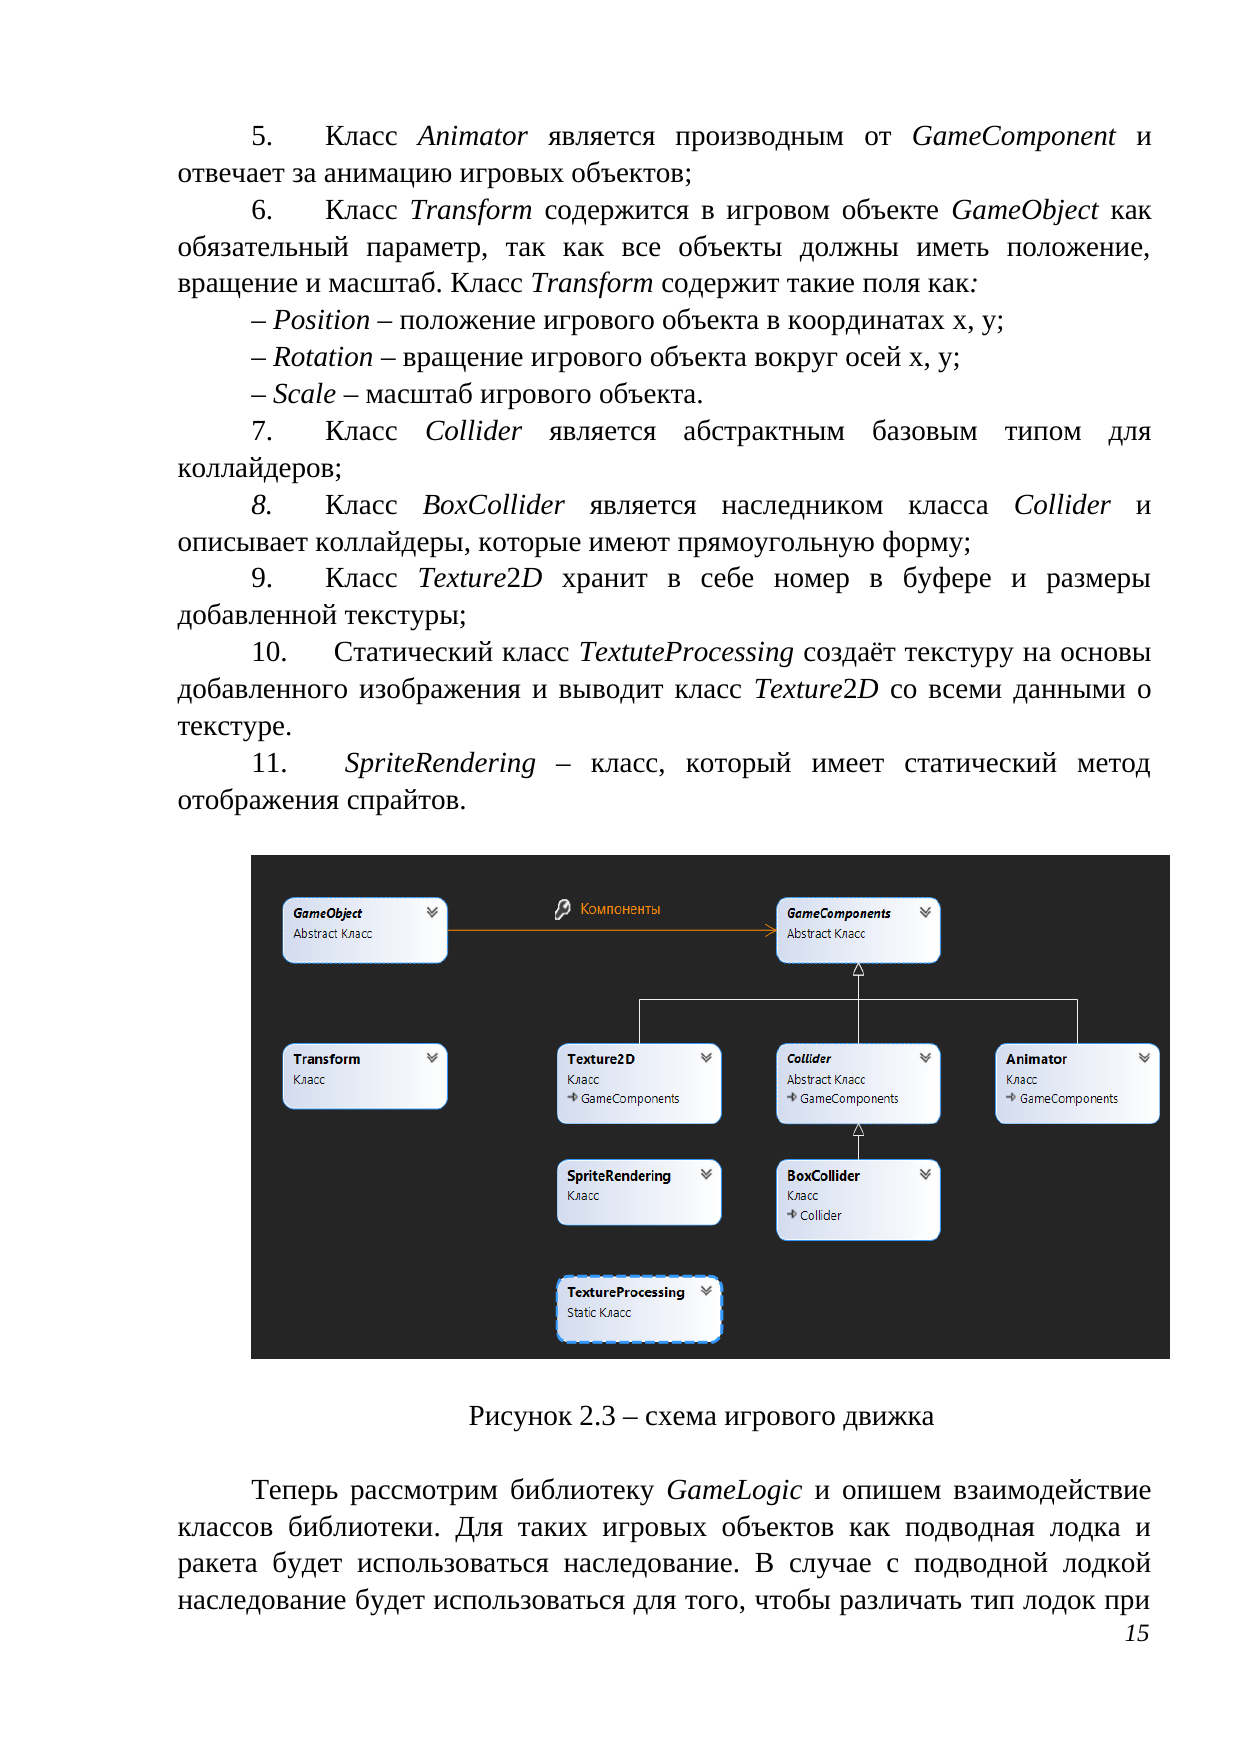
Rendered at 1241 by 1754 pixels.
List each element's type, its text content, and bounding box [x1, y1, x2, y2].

list SpriteRendering – класс, который имеет статический метод отображения спрайтов. [177, 745, 1152, 815]
list Рисунок 2.3 – схема игрового движка [177, 1398, 1152, 1432]
picture [251, 855, 1170, 1359]
list – Scale – масштаб игрового объекта. [177, 376, 1152, 410]
list Класс BoxCollider является наследником класса Collider и описывает коллайдеры, которые имеют прямоугольную форму; [177, 487, 1152, 557]
list – Rotation – вращение игрового объекта вокруг осей x, y; [177, 339, 1152, 373]
list Класс Transform содержится в игровом объекте GameObject как обязательный параметр, так как все объекты должны иметь положение, вращение и масштаб. Класс Transform содержит такие поля как: [177, 192, 1152, 299]
list – Position – положение игрового объекта в координатах x, y; [177, 302, 1152, 336]
list Класс Texture2D хранит в себе номер в буфере и размеры добавленной текстуры; [177, 561, 1152, 631]
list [177, 1472, 1152, 1616]
list Класс Collider является абстрактным базовым типом для коллайдеров; [177, 413, 1152, 483]
list Класс Animator является производным от GameComponent и отвечает за анимацию игровых объектов; [177, 118, 1152, 188]
list Статический класс TextuteProcessing создаёт текстуру на основы добавленного изображения и выводит класс Texture2D со всеми данными о текстуре. [177, 634, 1152, 742]
